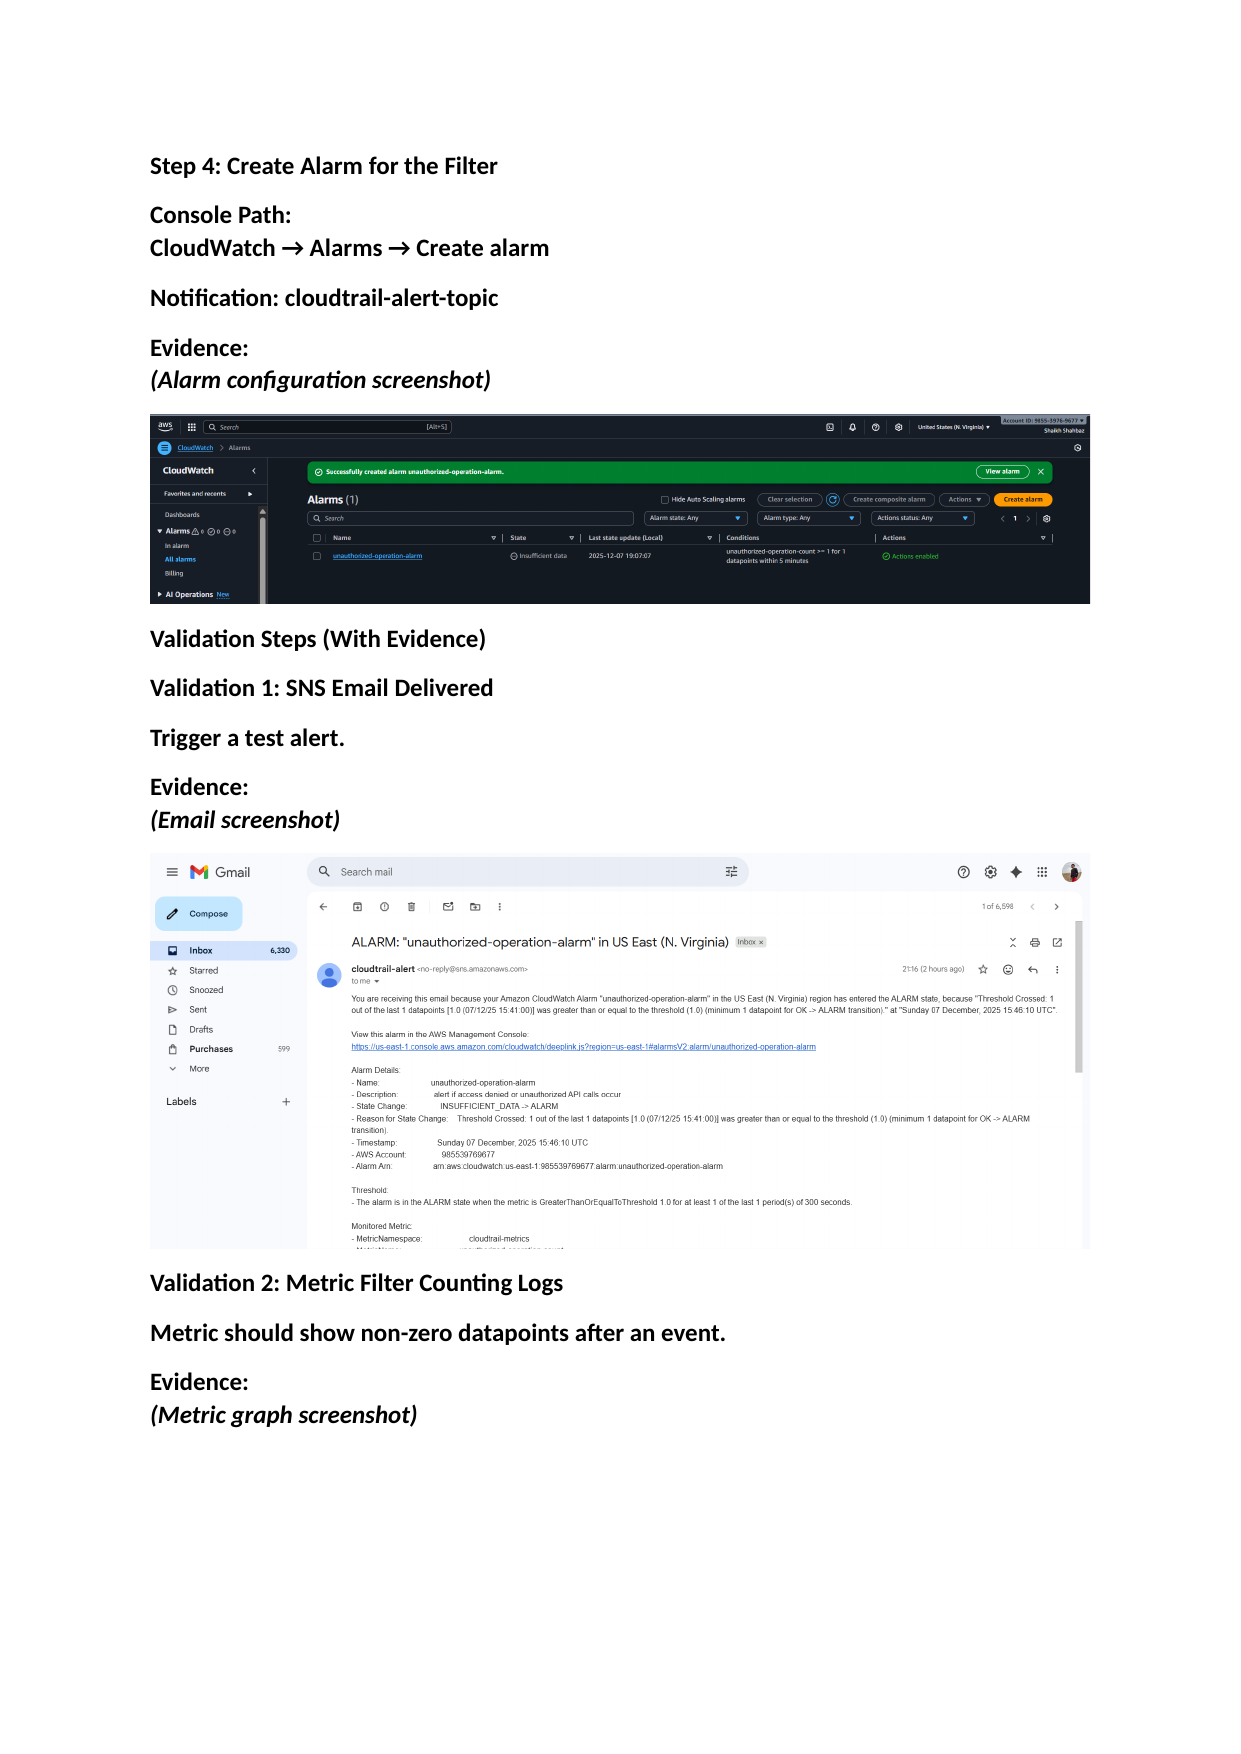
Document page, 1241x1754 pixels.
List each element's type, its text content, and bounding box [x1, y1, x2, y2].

text Evidence: (Metric graph screenshot) [150, 1367, 1090, 1430]
text Validation 1: SNS Email Delivered [150, 672, 1090, 703]
text Step 4: Create Alarm for the Filter [150, 150, 1090, 181]
text Validation Steps (With Evidence) [150, 623, 1090, 653]
text Trigger a test alert. [150, 722, 1090, 752]
text Notification: cloudtrail-alert-topic [150, 282, 1090, 313]
picture [150, 414, 1091, 604]
text Metric should show non-zero datapoints after an event. [150, 1317, 1090, 1347]
text Evidence: (Alarm configuration screenshot) [150, 332, 1090, 395]
text Evidence: (Email screenshot) [150, 771, 1090, 835]
picture [150, 853, 1091, 1249]
text Console Path: CloudWatch → Alarms → Create alarm [150, 199, 1090, 263]
text Validation 2: Metric Filter Counting Logs [150, 1267, 1090, 1298]
